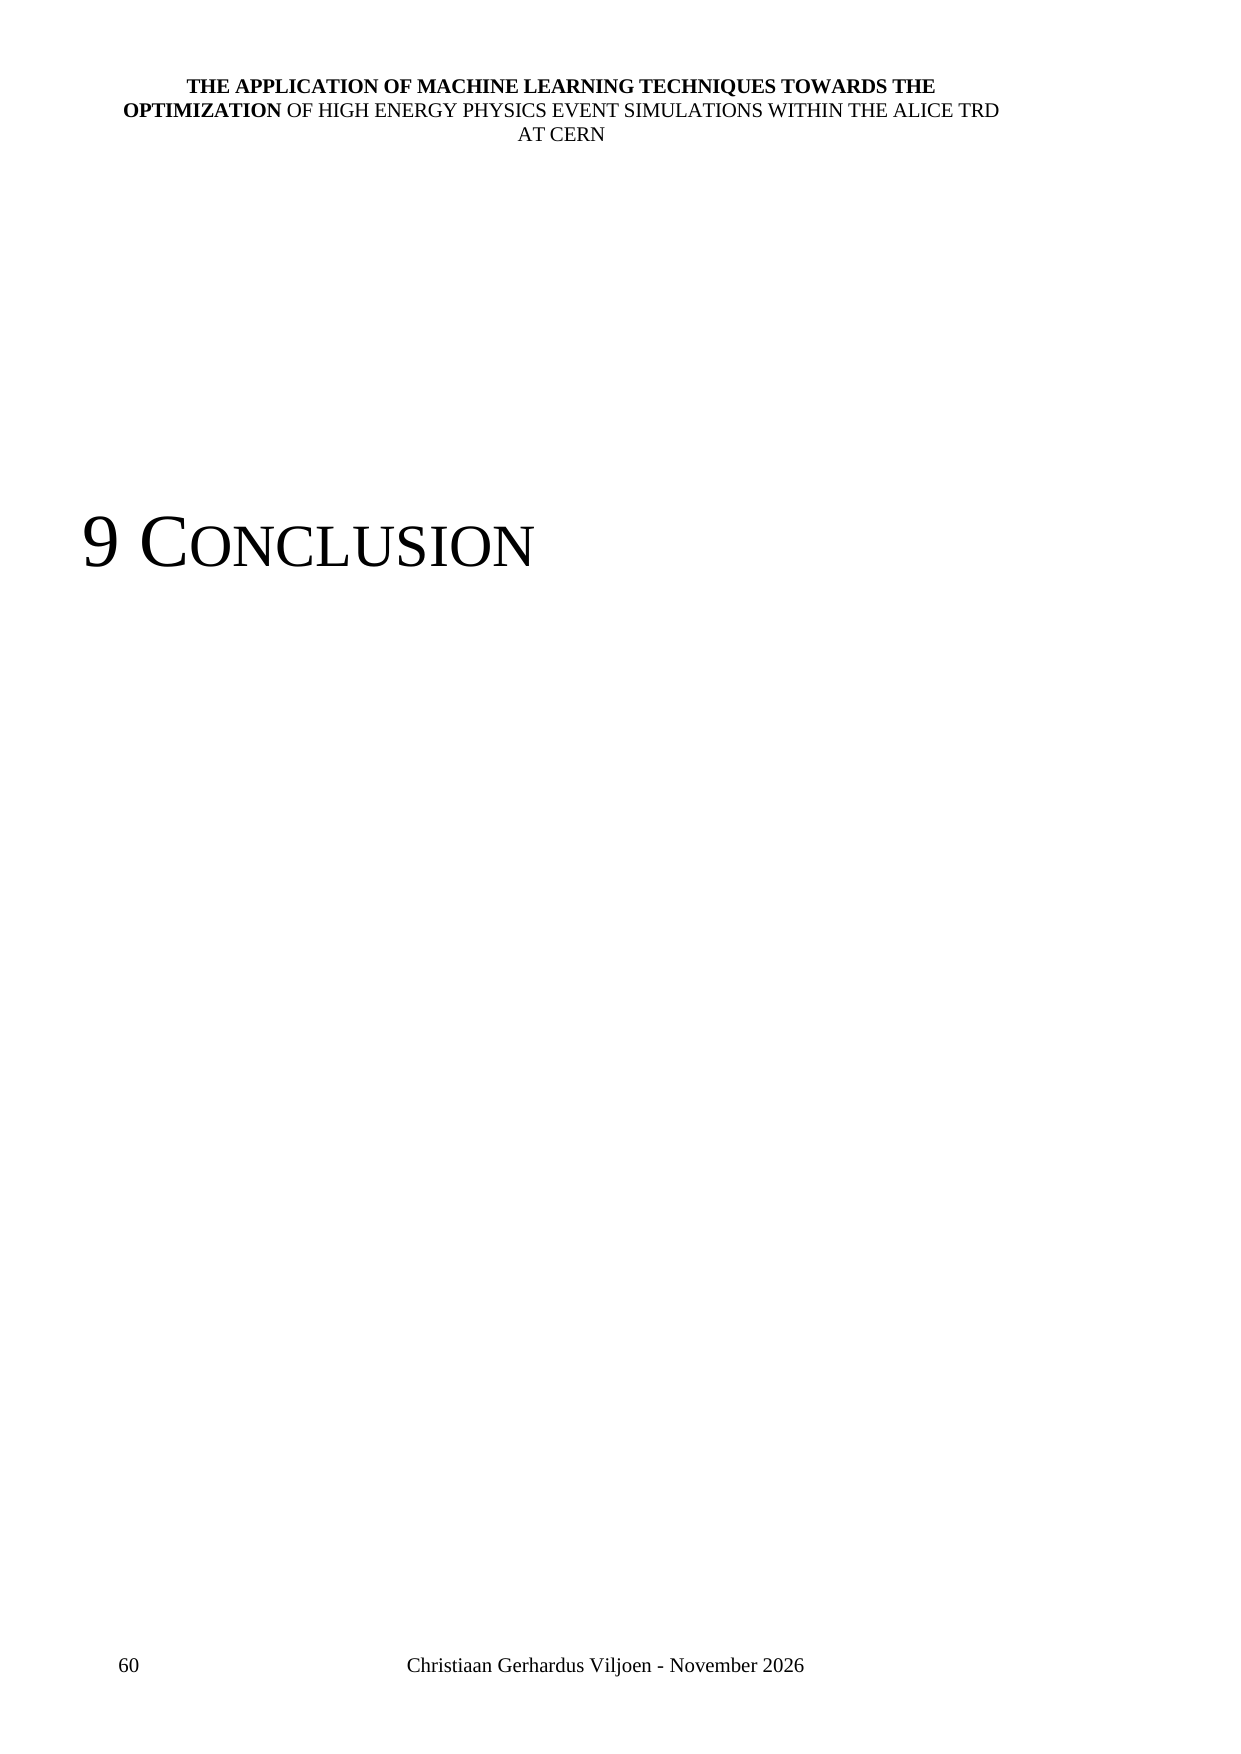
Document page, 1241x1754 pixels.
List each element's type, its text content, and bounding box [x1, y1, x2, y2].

subtitle Conclusion [83, 496, 1004, 582]
